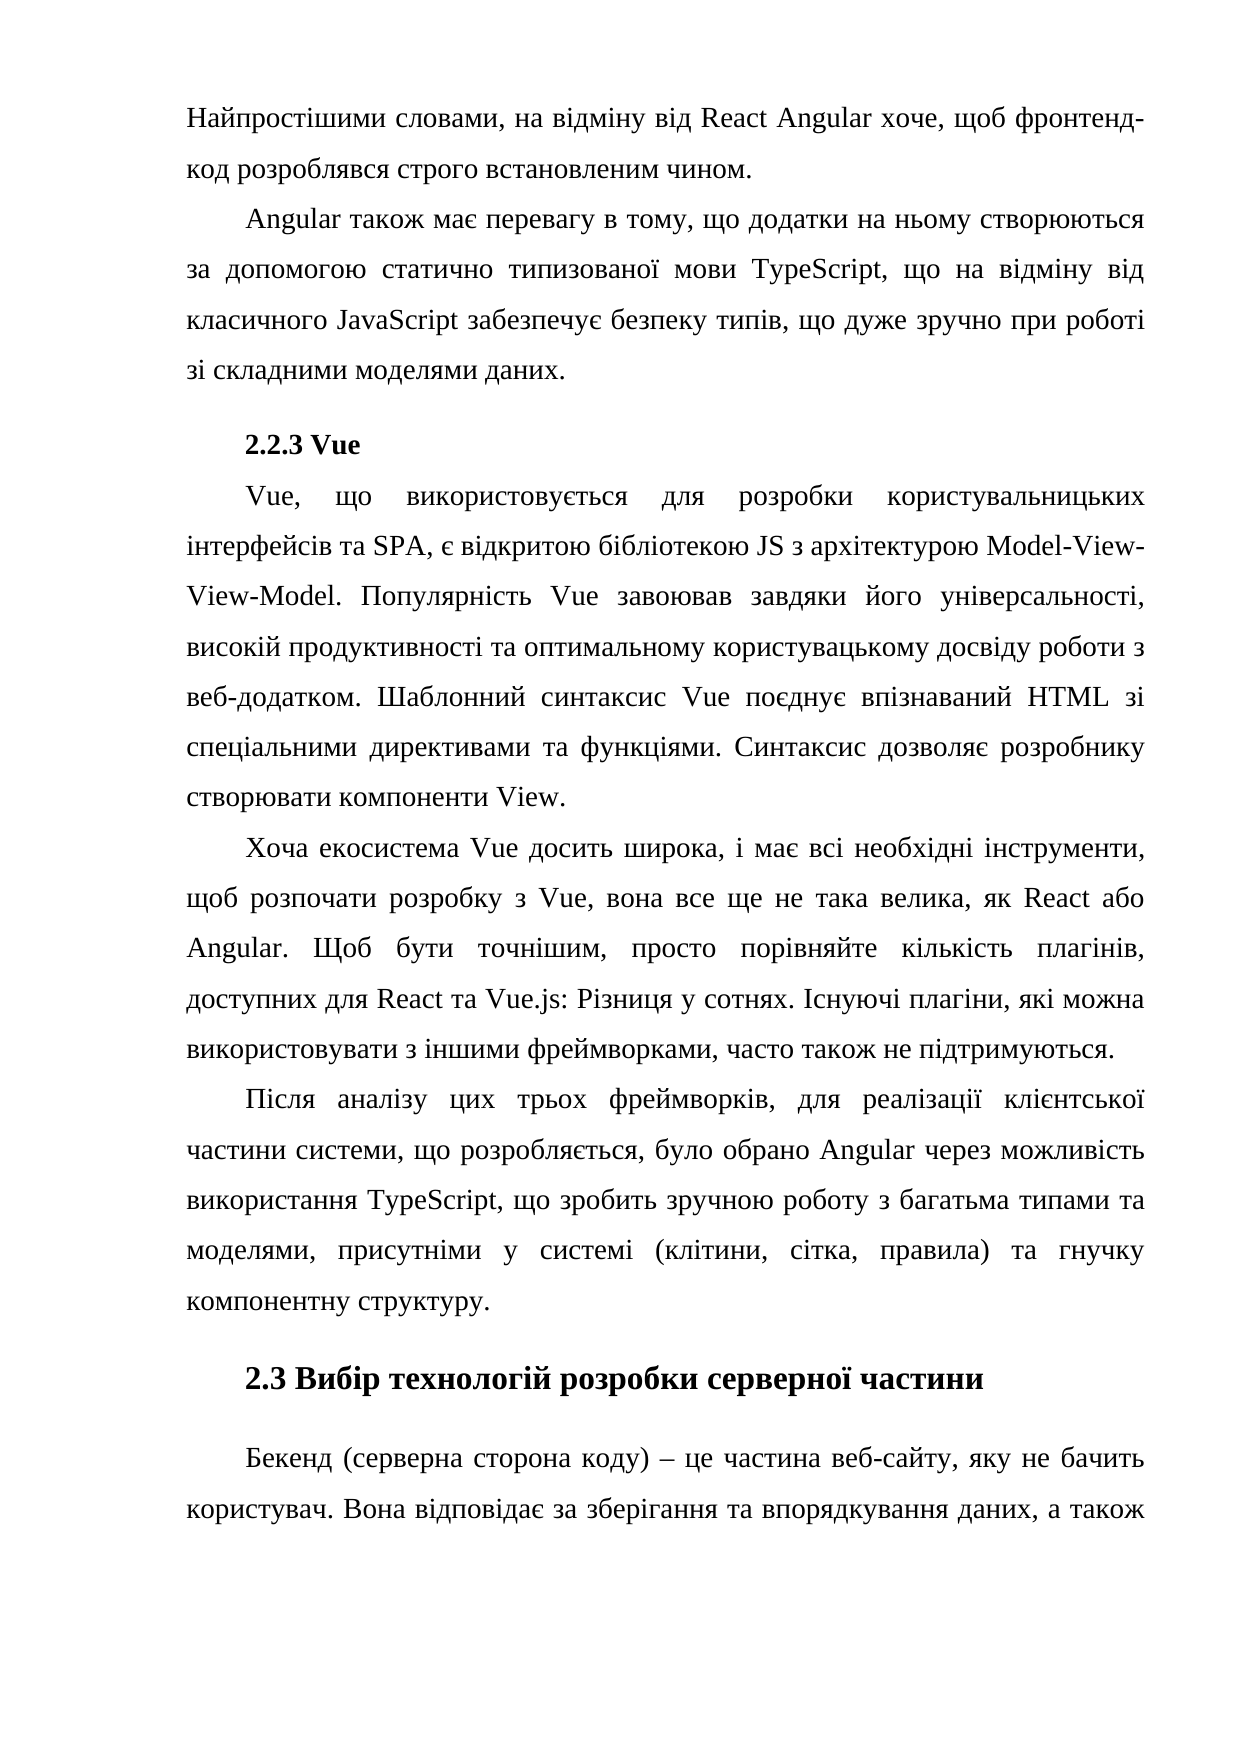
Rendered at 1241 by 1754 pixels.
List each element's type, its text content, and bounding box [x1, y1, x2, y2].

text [186, 101, 1146, 184]
subtitle 2.2.3 Vue [186, 427, 1146, 461]
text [186, 1441, 1146, 1524]
text Angular також має перевагу в тому, що додатки на ньому створюються за допомогою статично типизованої мови TypeScript, що на відміну від класичного JavaScript забезпечує безпеку типів, що дуже зручно при роботі зі складними моделями даних. [186, 201, 1146, 386]
text Vue, що використовується для розробки користувальницьких інтерфейсів та SPA, є відкритою бібліотекою JS з архітектурою Model-View-View-Model. Популярність Vue завоював завдяки його універсальності, високій продуктивності та оптимальному користувацькому досвіду роботи з веб-додатком. Шаблонний синтаксис Vue поєднує впізнаваний HTML зі спеціальними директивами та функціями. Синтаксис дозволяє розробнику створювати компоненти View. [186, 478, 1146, 813]
text Хоча екосистема Vue досить широка, і має всі необхідні інструменти, щоб розпочати розробку з Vue, вона все ще не така велика, як React або Angular. Щоб бути точнішим, просто порівняйте кількість плагінів, доступних для React та Vue.js: Різниця у сотнях. Існуючі плагіни, які можна використовувати з іншими фреймворками, часто також не підтримуються. [186, 830, 1146, 1065]
text Після аналізу цих трьох фреймворків, для реалізації клієнтської частини системи, що розробляється, було обрано Angular через можливість використання TypeScript, що зробить зручною роботу з багатьма типами та моделями, присутніми у системі (клітини, сітка, правила) та гнучку компонентну структуру. [186, 1081, 1146, 1316]
subtitle 2.3 Вибір технологій розробки серверної частини [186, 1358, 1146, 1396]
